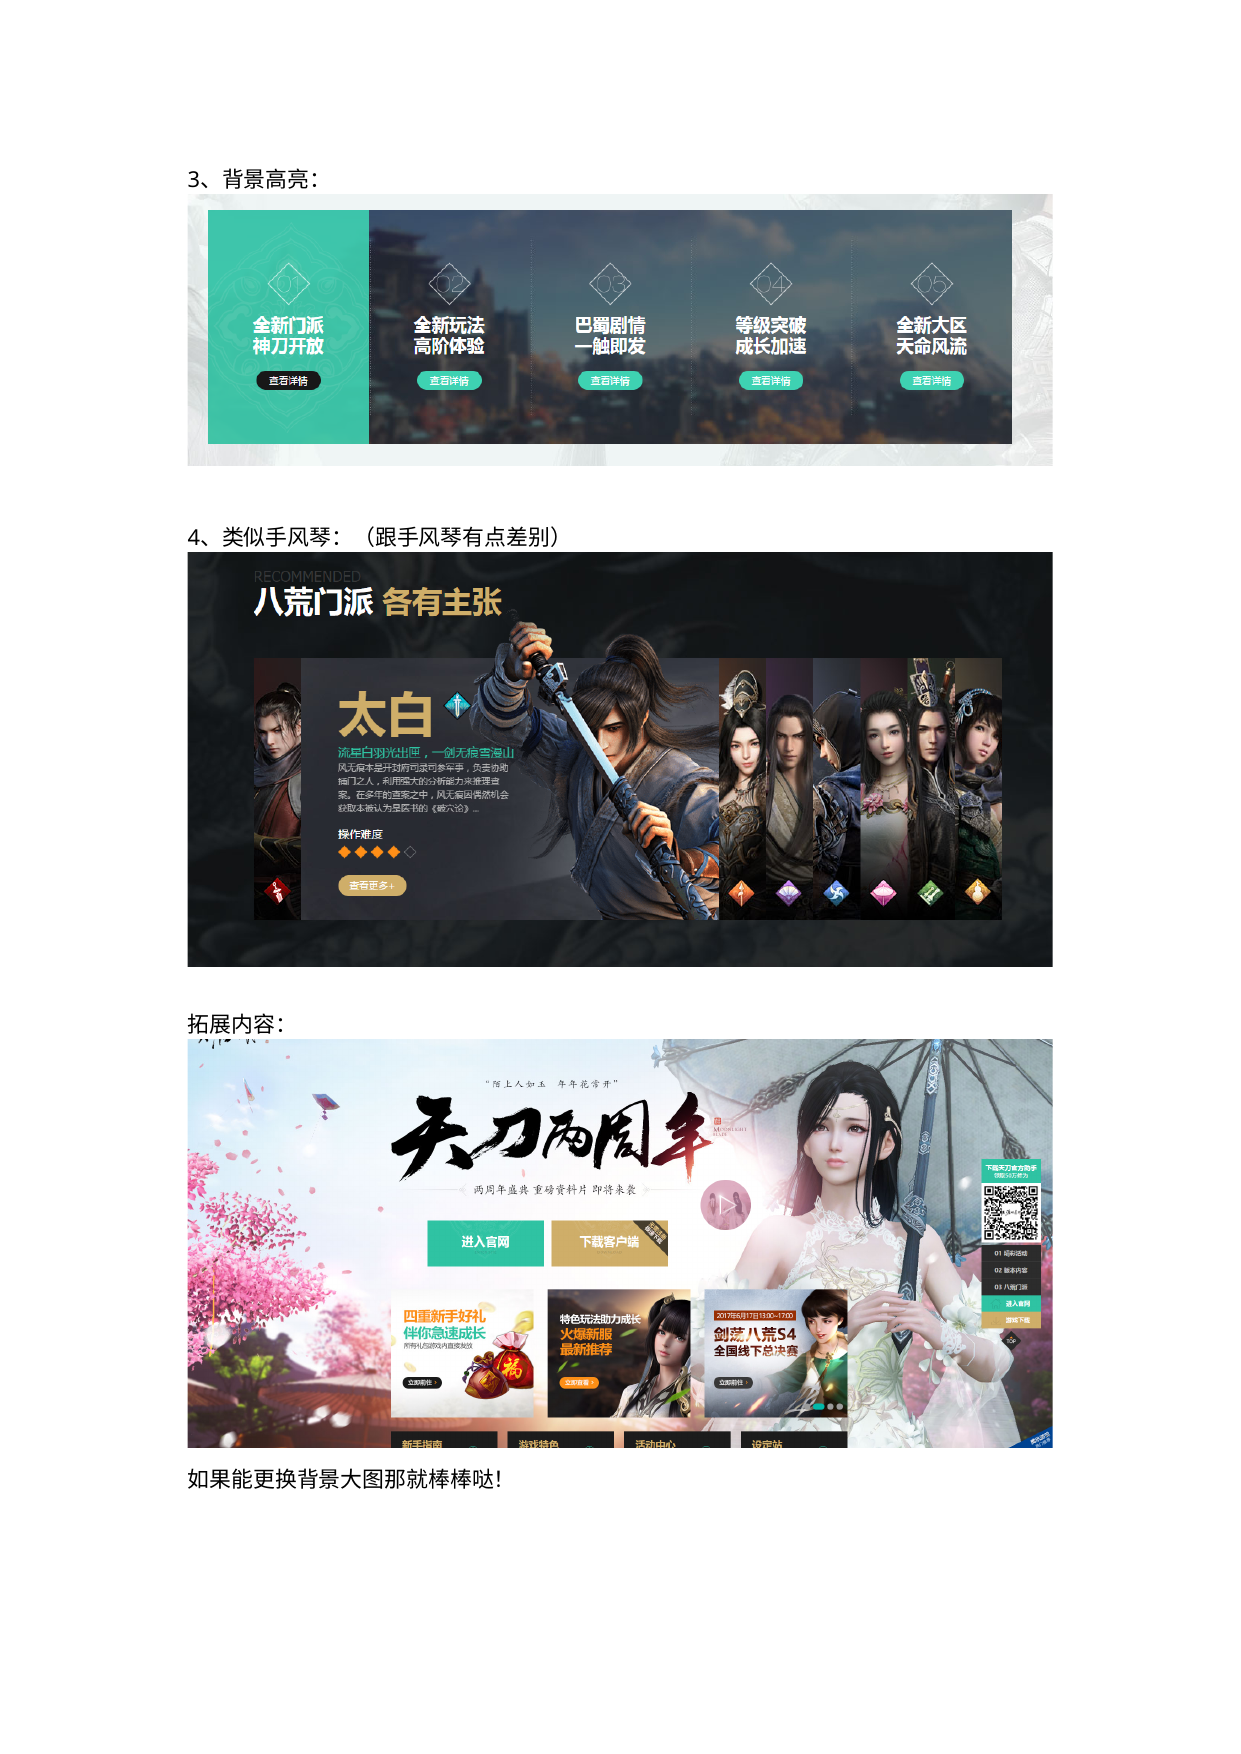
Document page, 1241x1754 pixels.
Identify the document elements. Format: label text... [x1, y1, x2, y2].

picture [187, 1039, 1053, 1448]
text 3、背景高亮： [187, 162, 1053, 194]
text 4、类似手风琴：（跟手风琴有点差别） [187, 519, 1053, 552]
text 如果能更换背景大图那就棒棒哒！ [187, 1462, 1053, 1494]
text 拓展内容： [187, 1007, 1053, 1039]
picture [187, 194, 1053, 466]
picture [187, 552, 1053, 967]
